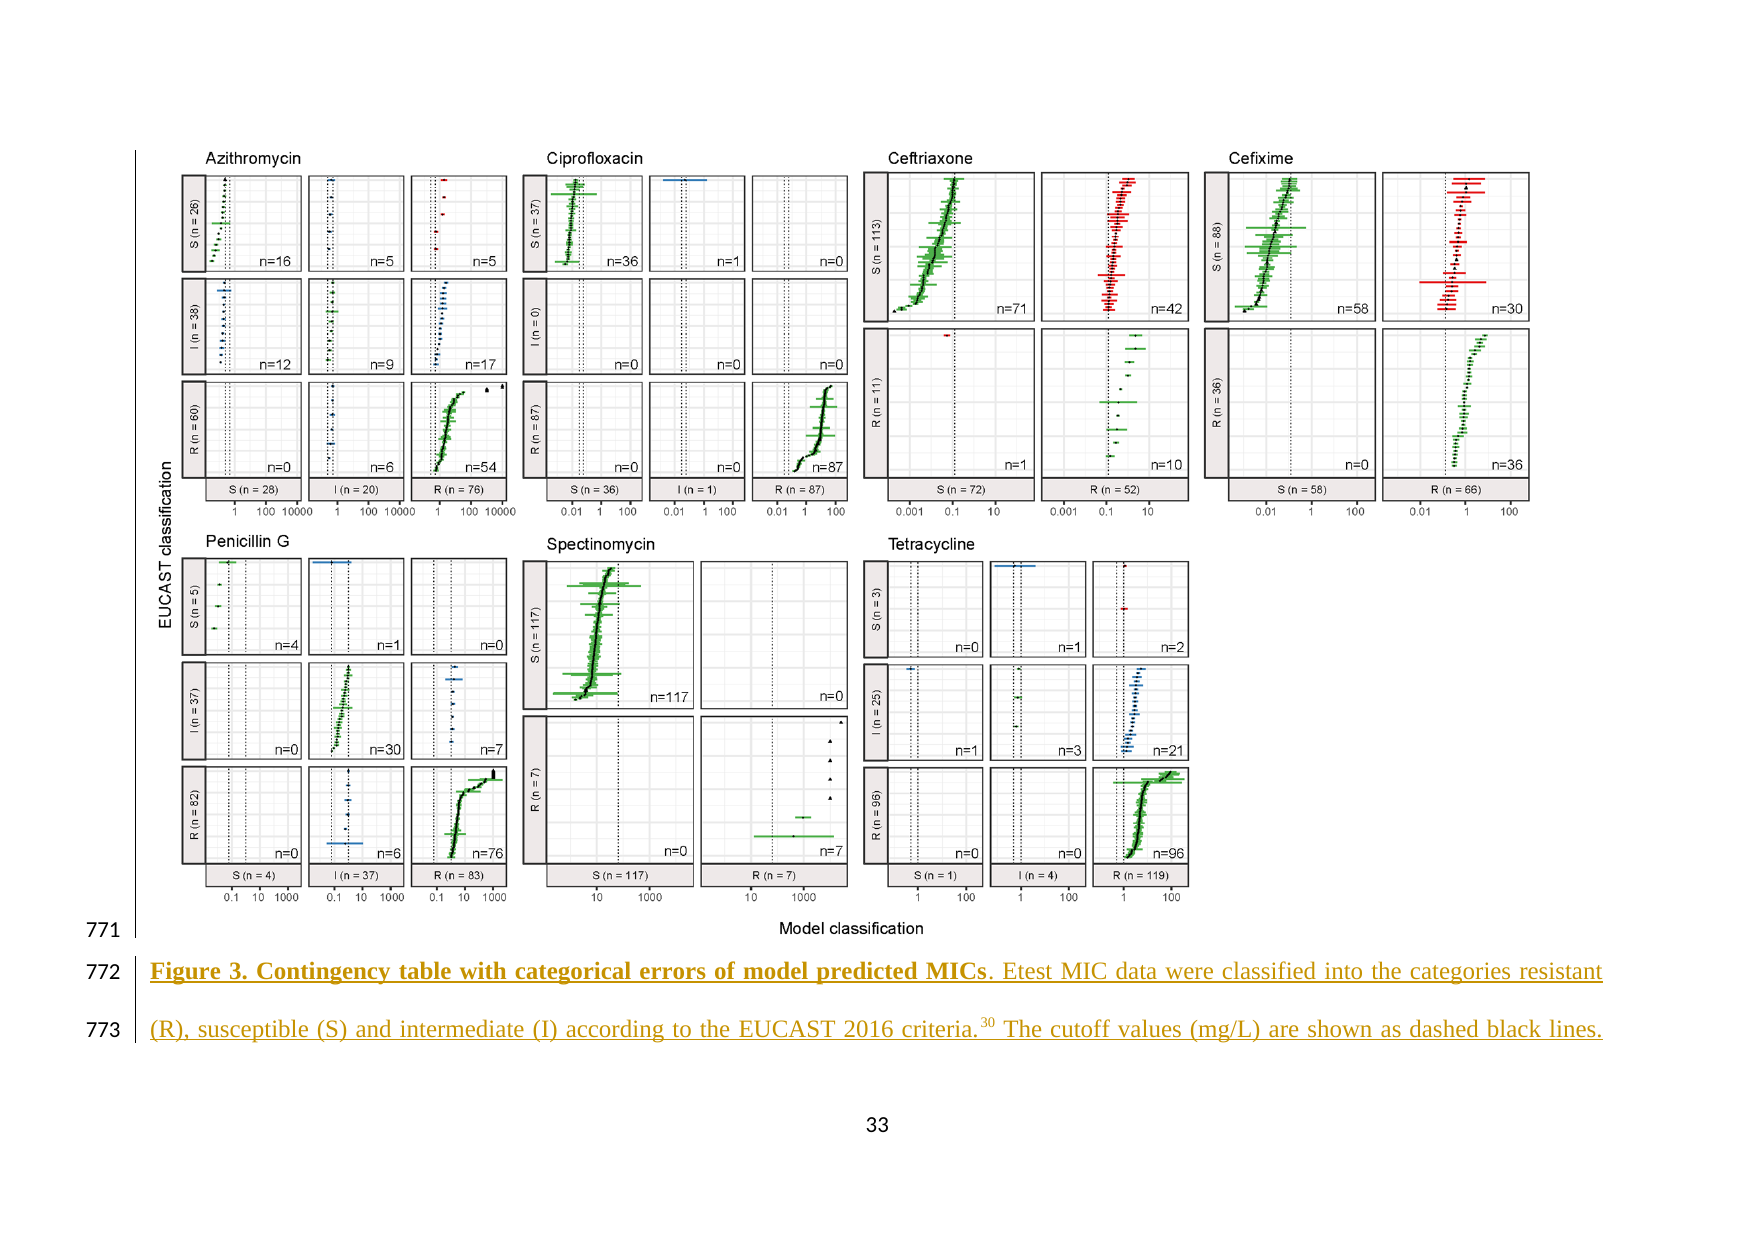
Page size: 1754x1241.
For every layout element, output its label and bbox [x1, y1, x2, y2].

picture [150, 150, 1533, 938]
